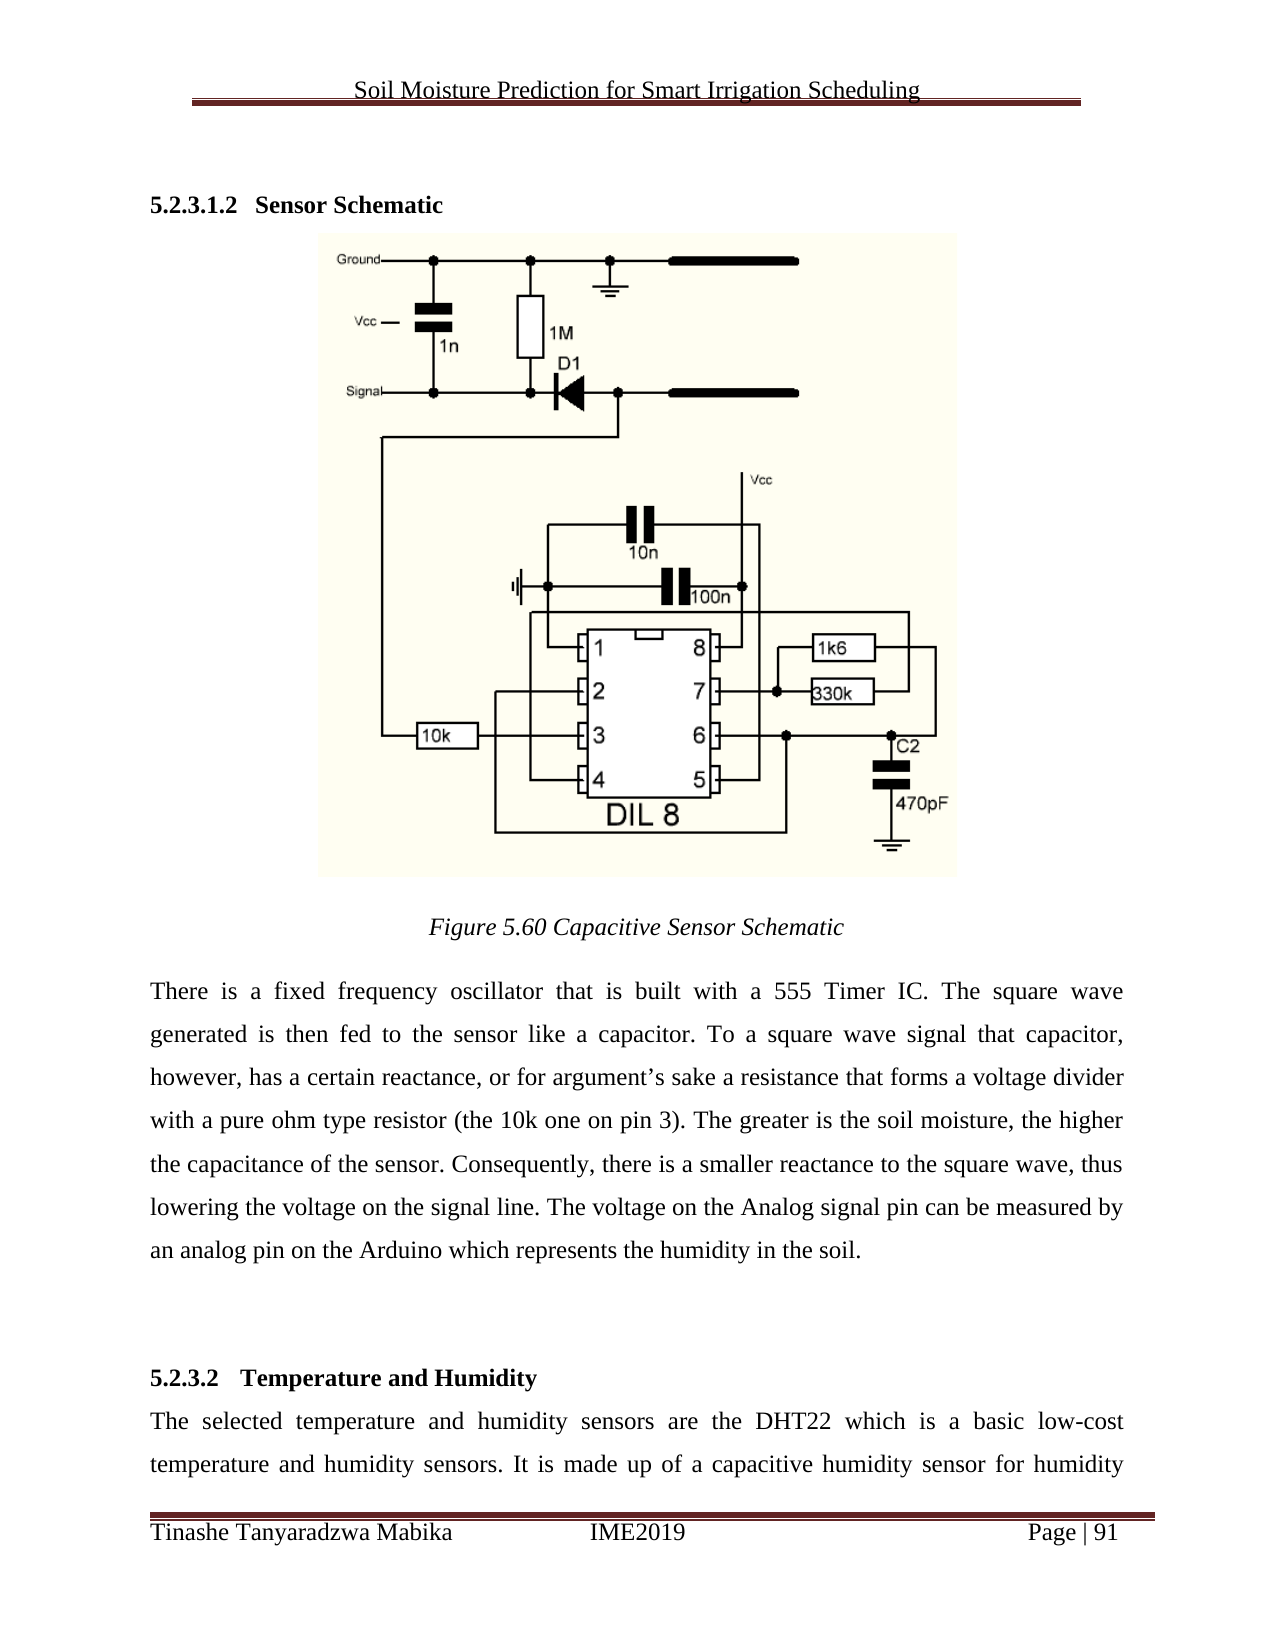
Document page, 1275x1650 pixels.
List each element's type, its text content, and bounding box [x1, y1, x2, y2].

text There is a fixed frequency oscillator that is built with a 555 Timer IC. The square wave generated is then fed to the sensor like a capacitor. To a square wave signal that capacitor, however, has a certain reactance, or for argument’s sake a resistance that forms a voltage divider with a pure ohm type resistor (the 10k one on pin 3). The greater is the soil moisture, the higher the capacitance of the sensor. Consequently, there is a smaller reactance to the square wave, thus lowering the voltage on the signal line. The voltage on the Analog signal pin can be measured by an analog pin on the Arduino which represents the humidity in the soil. [150, 976, 1125, 1264]
picture [318, 233, 958, 877]
subtitle Sensor Schematic [150, 190, 1125, 219]
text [150, 1406, 1125, 1478]
subtitle Temperature and Humidity [150, 1363, 1125, 1392]
